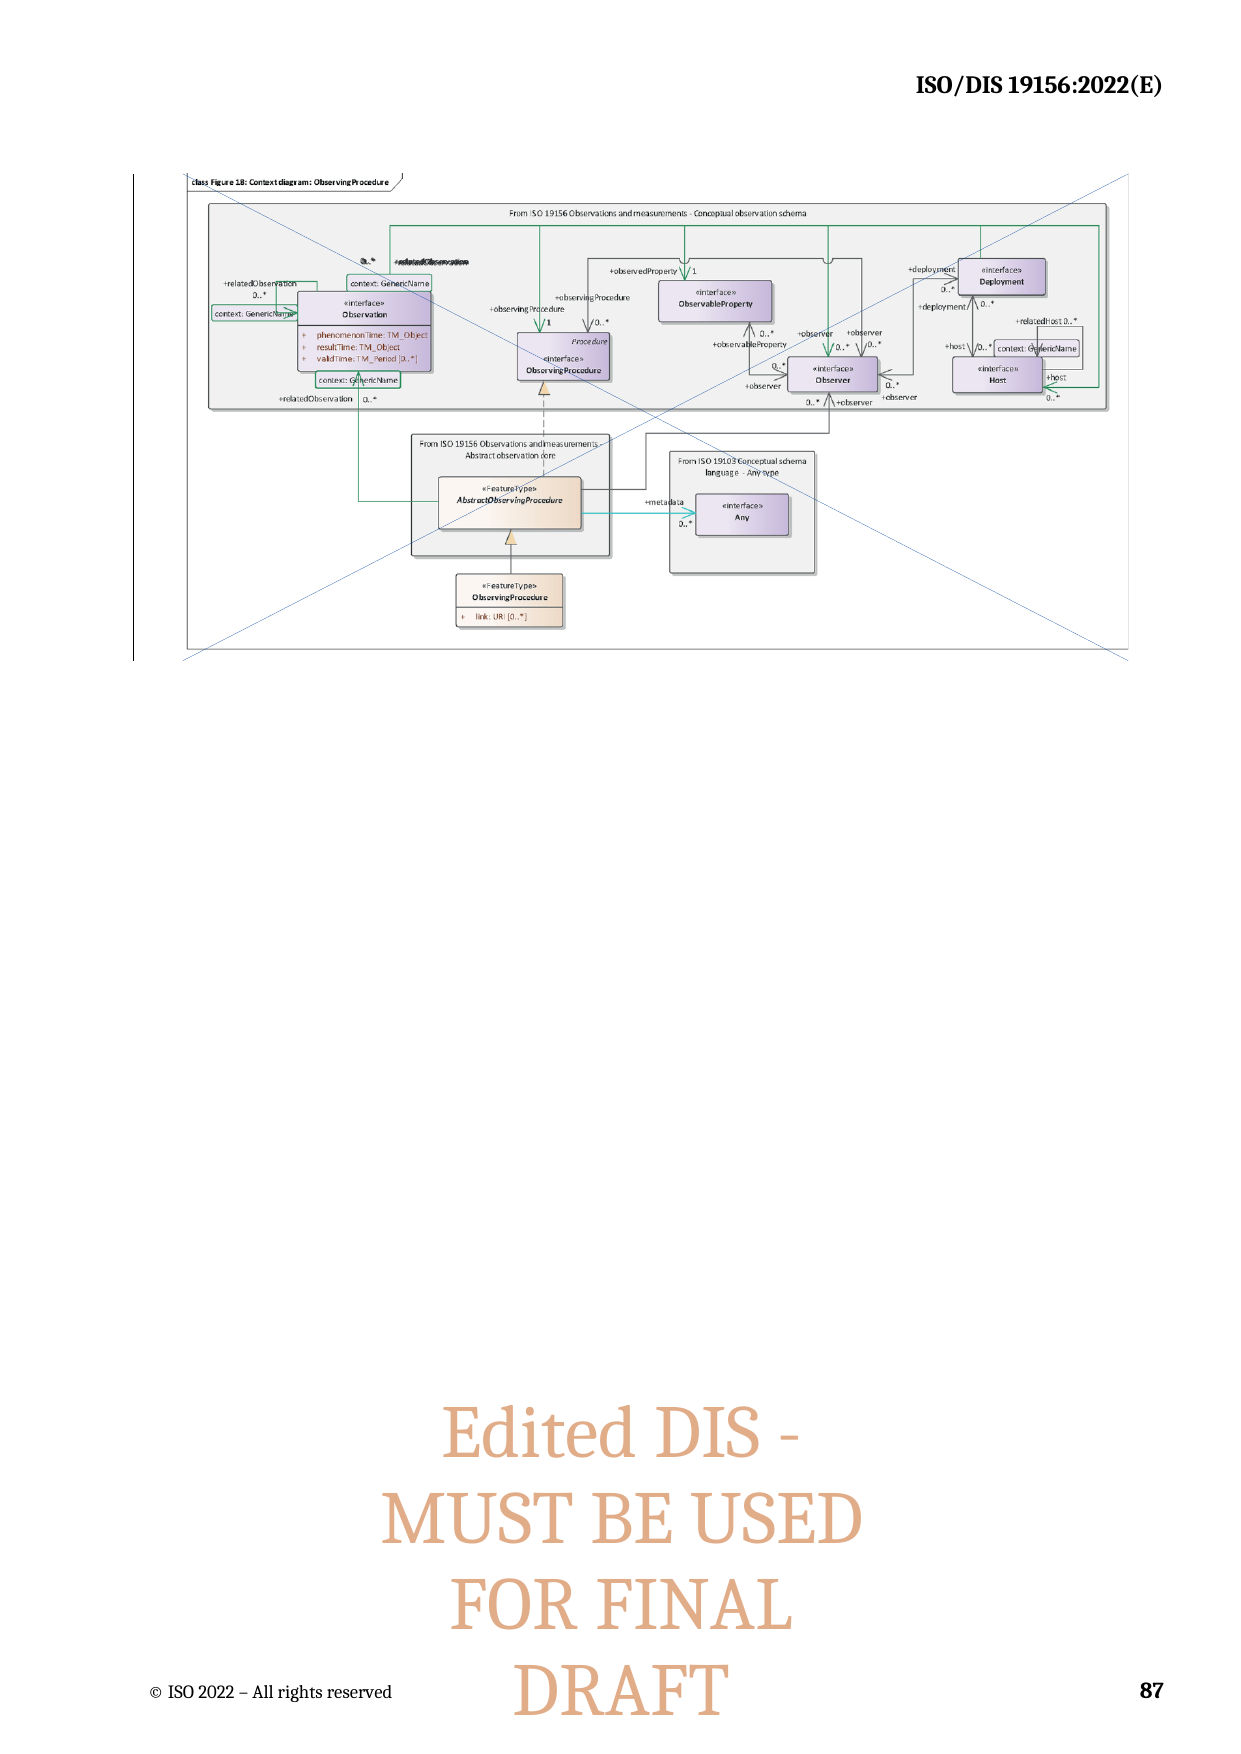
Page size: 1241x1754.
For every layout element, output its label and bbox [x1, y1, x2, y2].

picture [182, 175, 653, 660]
picture [184, 173, 1127, 416]
picture [658, 175, 1129, 660]
picture [185, 418, 1126, 661]
